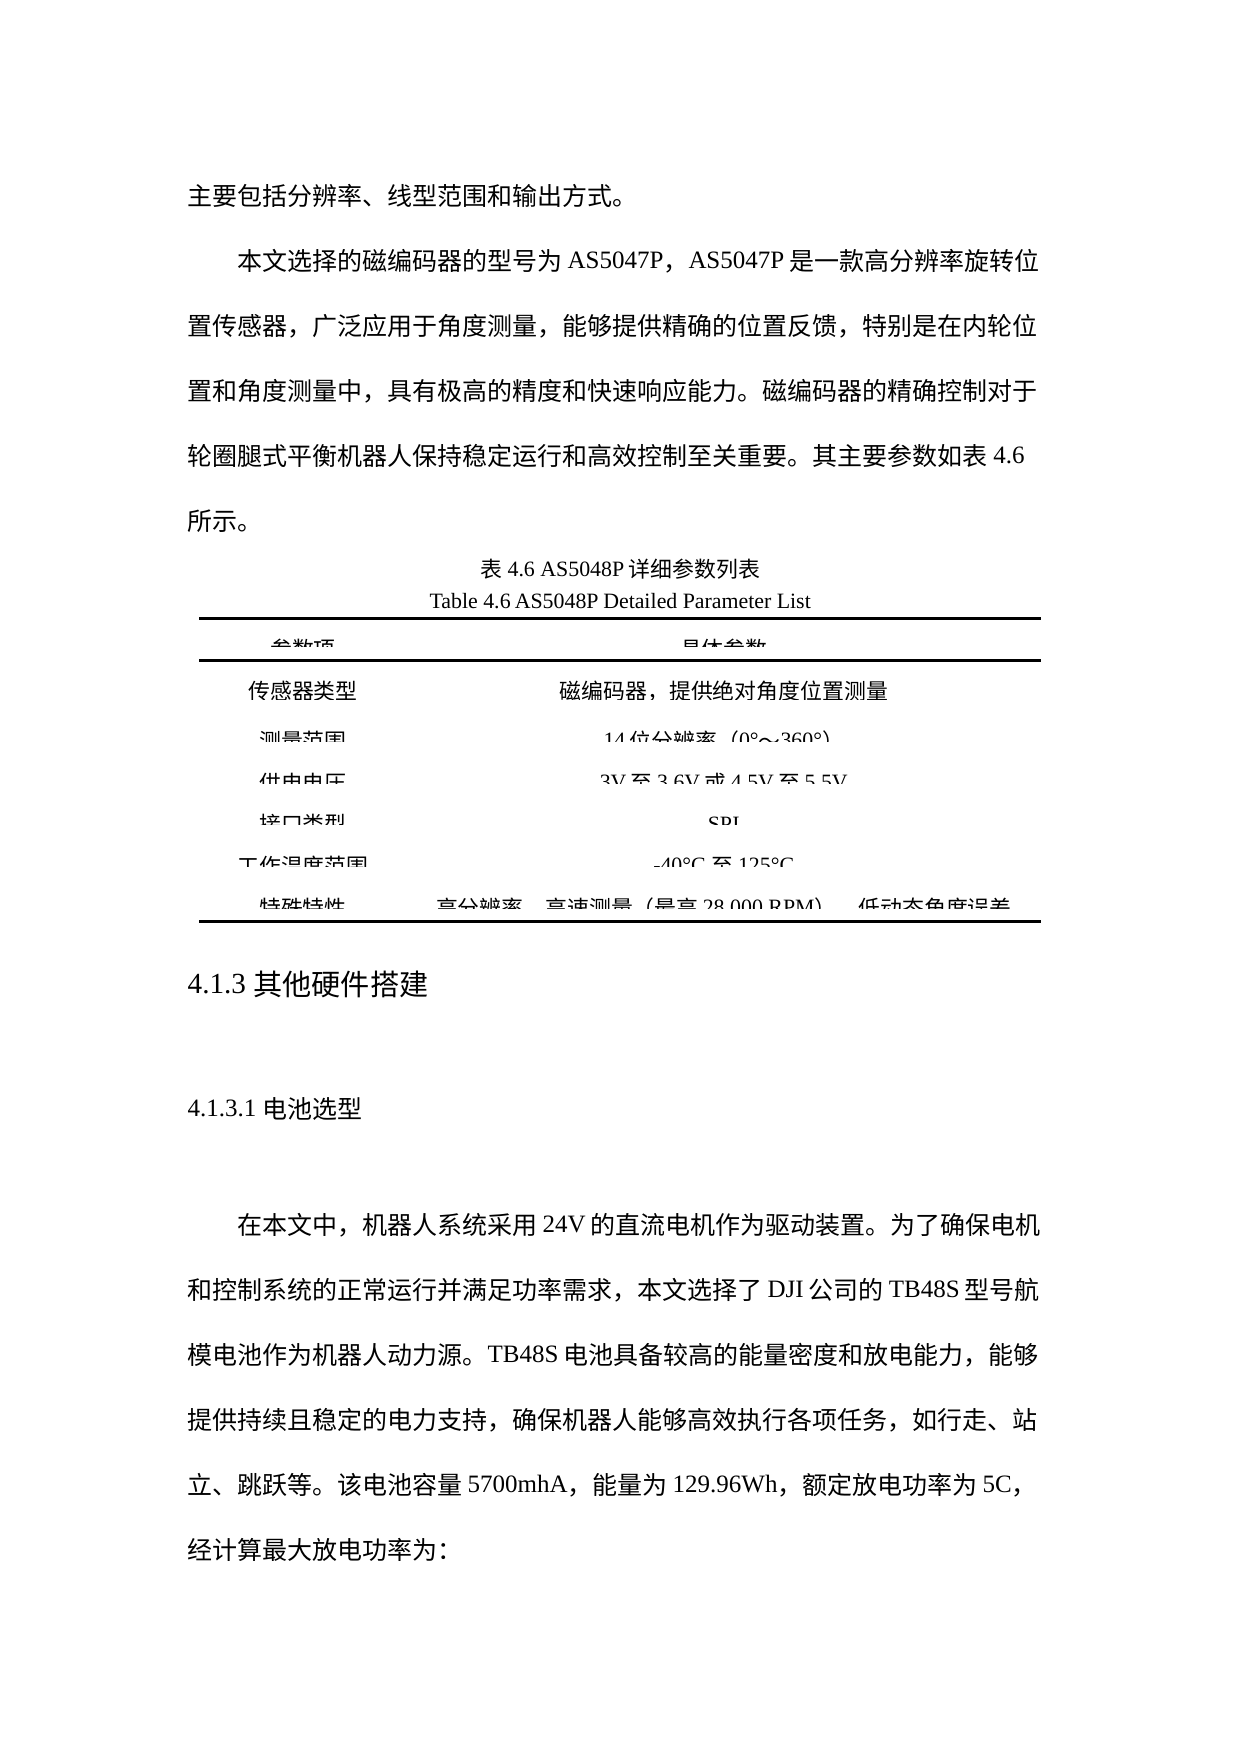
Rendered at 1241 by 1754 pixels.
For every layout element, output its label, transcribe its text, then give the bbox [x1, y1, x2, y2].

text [187, 162, 1053, 227]
table_cell 特殊特性 [199, 879, 406, 920]
table_cell -40°C 至 125°C [406, 837, 1041, 878]
table_cell 高分辨率、高速测量（最高28,000 RPM）、低动态角度误差 [406, 879, 1041, 920]
table_cell 磁编码器，提供绝对角度位置测量 [406, 662, 1041, 712]
table_cell 接口类型 [199, 795, 406, 837]
text 在本文中，机器人系统采用24V的直流电机作为驱动装置。为了确保电机和控制系统的正常运行并满足功率需求，本文选择了DJI公司的TB48S型号航模电池作为机器人动力源。TB48S电池具备较高的能量密度和放电能力，能够提供持续且稳定的电力支持，确保机器人能够高效执行各项任务，如行走、站立、跳跃等。该电池容量5700mhA，能量为129.96Wh，额定放电功率为5C，经计算最大放电功率为： [187, 1191, 1053, 1581]
table_cell 工作温度范围 [199, 837, 406, 878]
table_cell 传感器类型 [199, 662, 406, 712]
table_cell 3V至3.6V或4.5V至5.5V [406, 754, 1041, 795]
subtitle 电池选型 [187, 1075, 1053, 1140]
table_cell SPI [406, 795, 1041, 837]
subtitle 其他硬件搭建 [187, 950, 1053, 1015]
table_cell 供电电压 [199, 754, 406, 795]
table_cell 14位分辨率（0°～360°） [406, 712, 1041, 753]
table_header 参数项 [199, 620, 406, 659]
table_header 具体参数 [406, 620, 1041, 659]
table_cell 测量范围 [199, 712, 406, 753]
